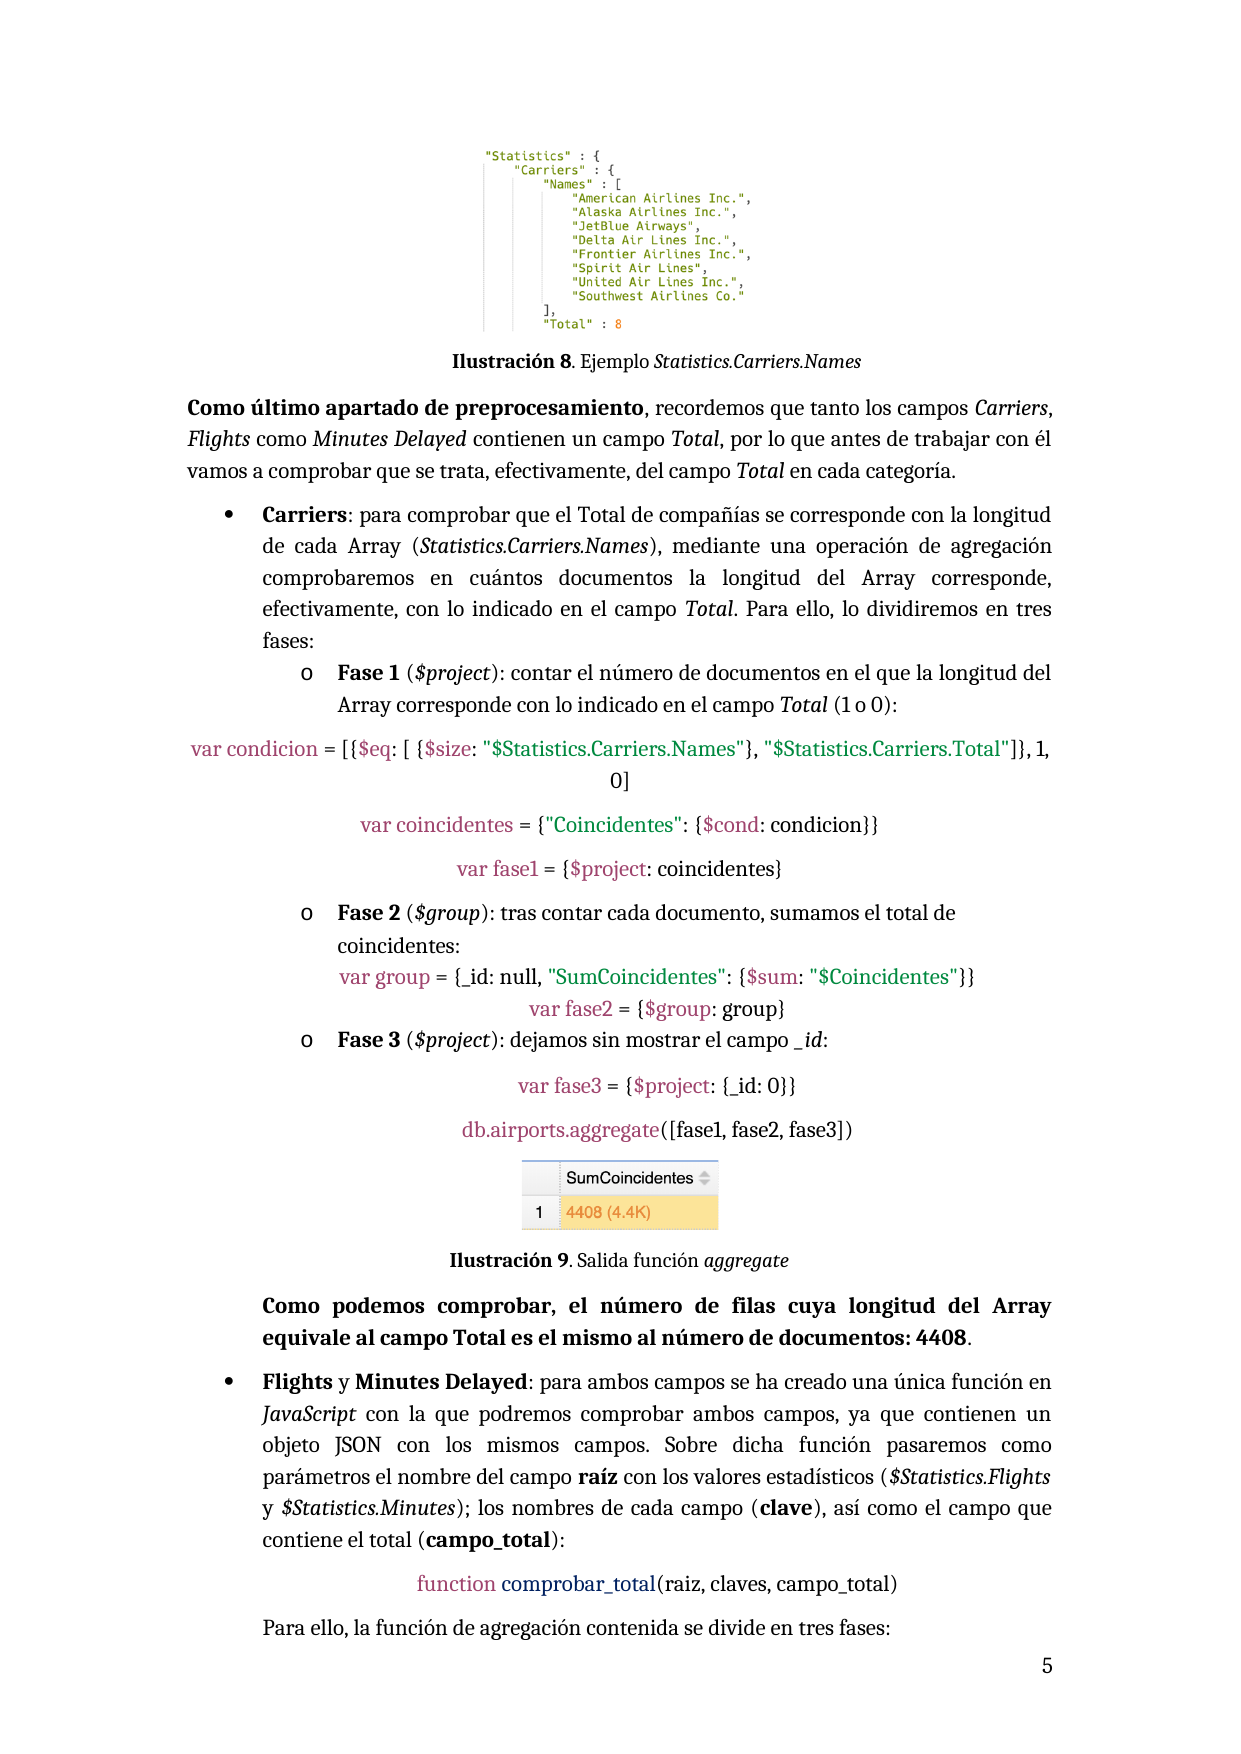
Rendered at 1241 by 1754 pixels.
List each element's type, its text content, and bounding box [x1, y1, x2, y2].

text function comprobar_total(raiz, claves, campo_total) [262, 1571, 1053, 1597]
text var coincidentes = {"Coincidentes": {$cond: condicion}} [187, 812, 1053, 838]
list Carriers: para comprobar que el Total de compañías se corresponde con la longitud de cada Array (Statistics.Carriers.Names), mediante una operación de agregación comprobaremos en cuántos documentos la longitud del Array corresponde, efectivamente, con lo indicado en el campo Total. Para ello, lo dividiremos en tres fases: [225, 502, 1053, 654]
list Fase 2 ($group): tras contar cada documento, sumamos el total de coincidentes: [300, 900, 1053, 959]
text var fase3 = {$project: {_id: 0}} [262, 1073, 1053, 1099]
picture [521, 1160, 719, 1231]
text var condicion = [{$eq: [ {$size: "$Statistics.Carriers.Names"}, "$Statistics.Carriers.Total"]}, 1, 0] [187, 736, 1053, 794]
text Ilustración 8. Ejemplo Statistics.Carriers.Names [262, 349, 1053, 373]
list Flights y Minutes Delayed: para ambos campos se ha creado una única función en JavaScript con la que podremos comprobar ambos campos, ya que contienen un objeto JSON con los mismos campos. Sobre dicha función pasaremos como parámetros el nombre del campo raíz con los valores estadísticos ($Statistics.Flights y $Statistics.Minutes); los nombres de cada campo (clave), así como el campo que contiene el total (campo_total): [225, 1369, 1053, 1553]
text Como podemos comprobar, el número de filas cuya longitud del Array equivale al campo Total es el mismo al número de documentos: 4408. [262, 1293, 1053, 1351]
list var group = {_id: null, "SumCoincidentes": {$sum: "$Coincidentes"}} [262, 964, 1053, 991]
text Como último apartado de preprocesamiento, recordemos que tanto los campos Carriers, Flights como Minutes Delayed contienen un campo Total, por lo que antes de trabajar con él vamos a comprobar que se trata, efectivamente, del campo Total en cada categoría. [187, 394, 1053, 484]
text Para ello, la función de agregación contenida se divide en tres fases: [262, 1615, 1053, 1641]
text var fase1 = {$project: coincidentes} [187, 856, 1053, 882]
text db.airports.aggregate([fase1, fase2, fase3]) [262, 1117, 1053, 1143]
list Fase 3 ($project): dejamos sin mostrar el campo _id: [300, 1027, 1053, 1055]
picture [482, 150, 759, 332]
text Ilustración 9. Salida función aggregate [187, 1248, 1053, 1272]
list Fase 1 ($project): contar el número de documentos en el que la longitud del Array corresponde con lo indicado en el campo Total (1 o 0): [300, 659, 1053, 718]
list var fase2 = {$group: group} [262, 996, 1053, 1022]
